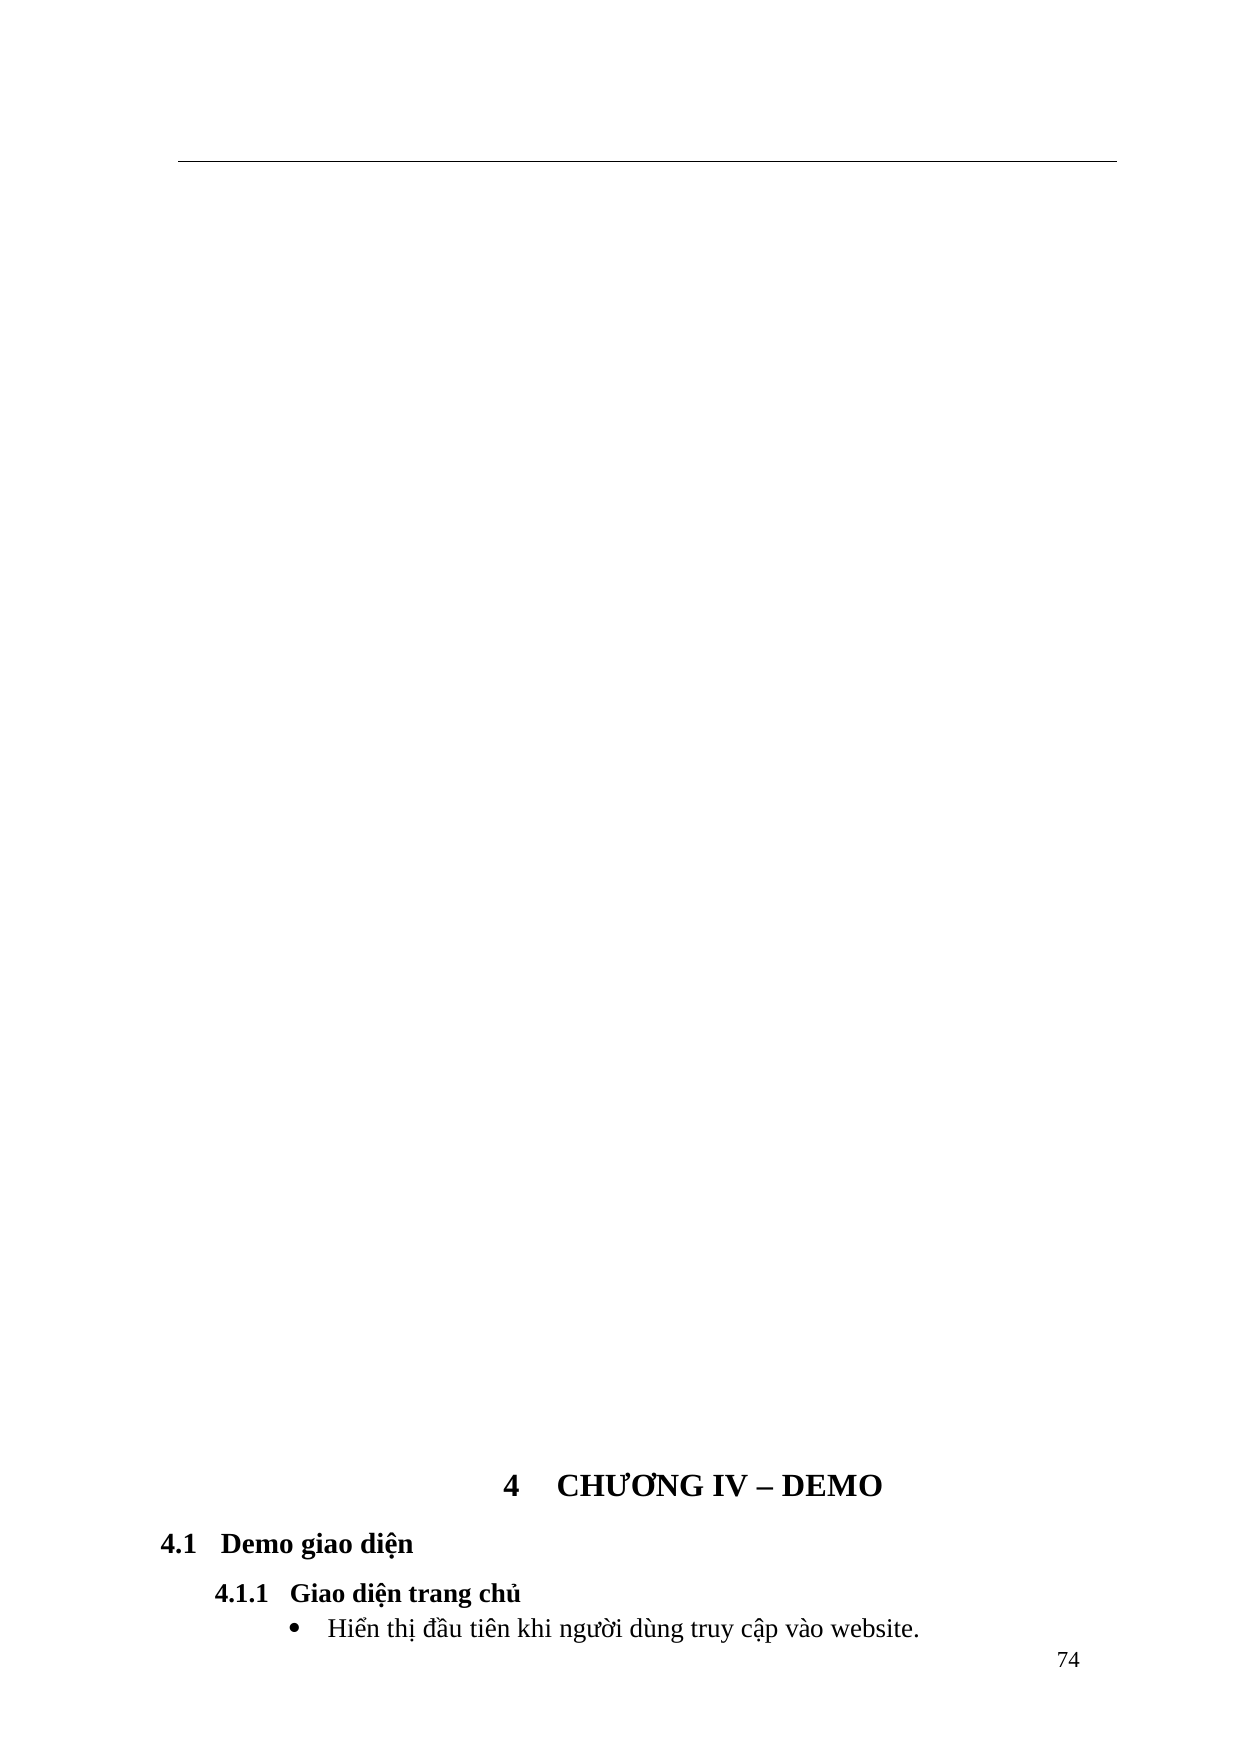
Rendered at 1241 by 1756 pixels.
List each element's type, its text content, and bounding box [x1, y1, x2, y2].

list Hiển thị đầu tiên khi người dùng truy cập vào website. [289, 1612, 1209, 1643]
subtitle Demo giao diện [160, 1526, 1209, 1559]
subtitle Giao diện trang chủ [214, 1577, 1209, 1609]
list CHƯƠNG IV – DEMO [177, 1466, 1209, 1503]
